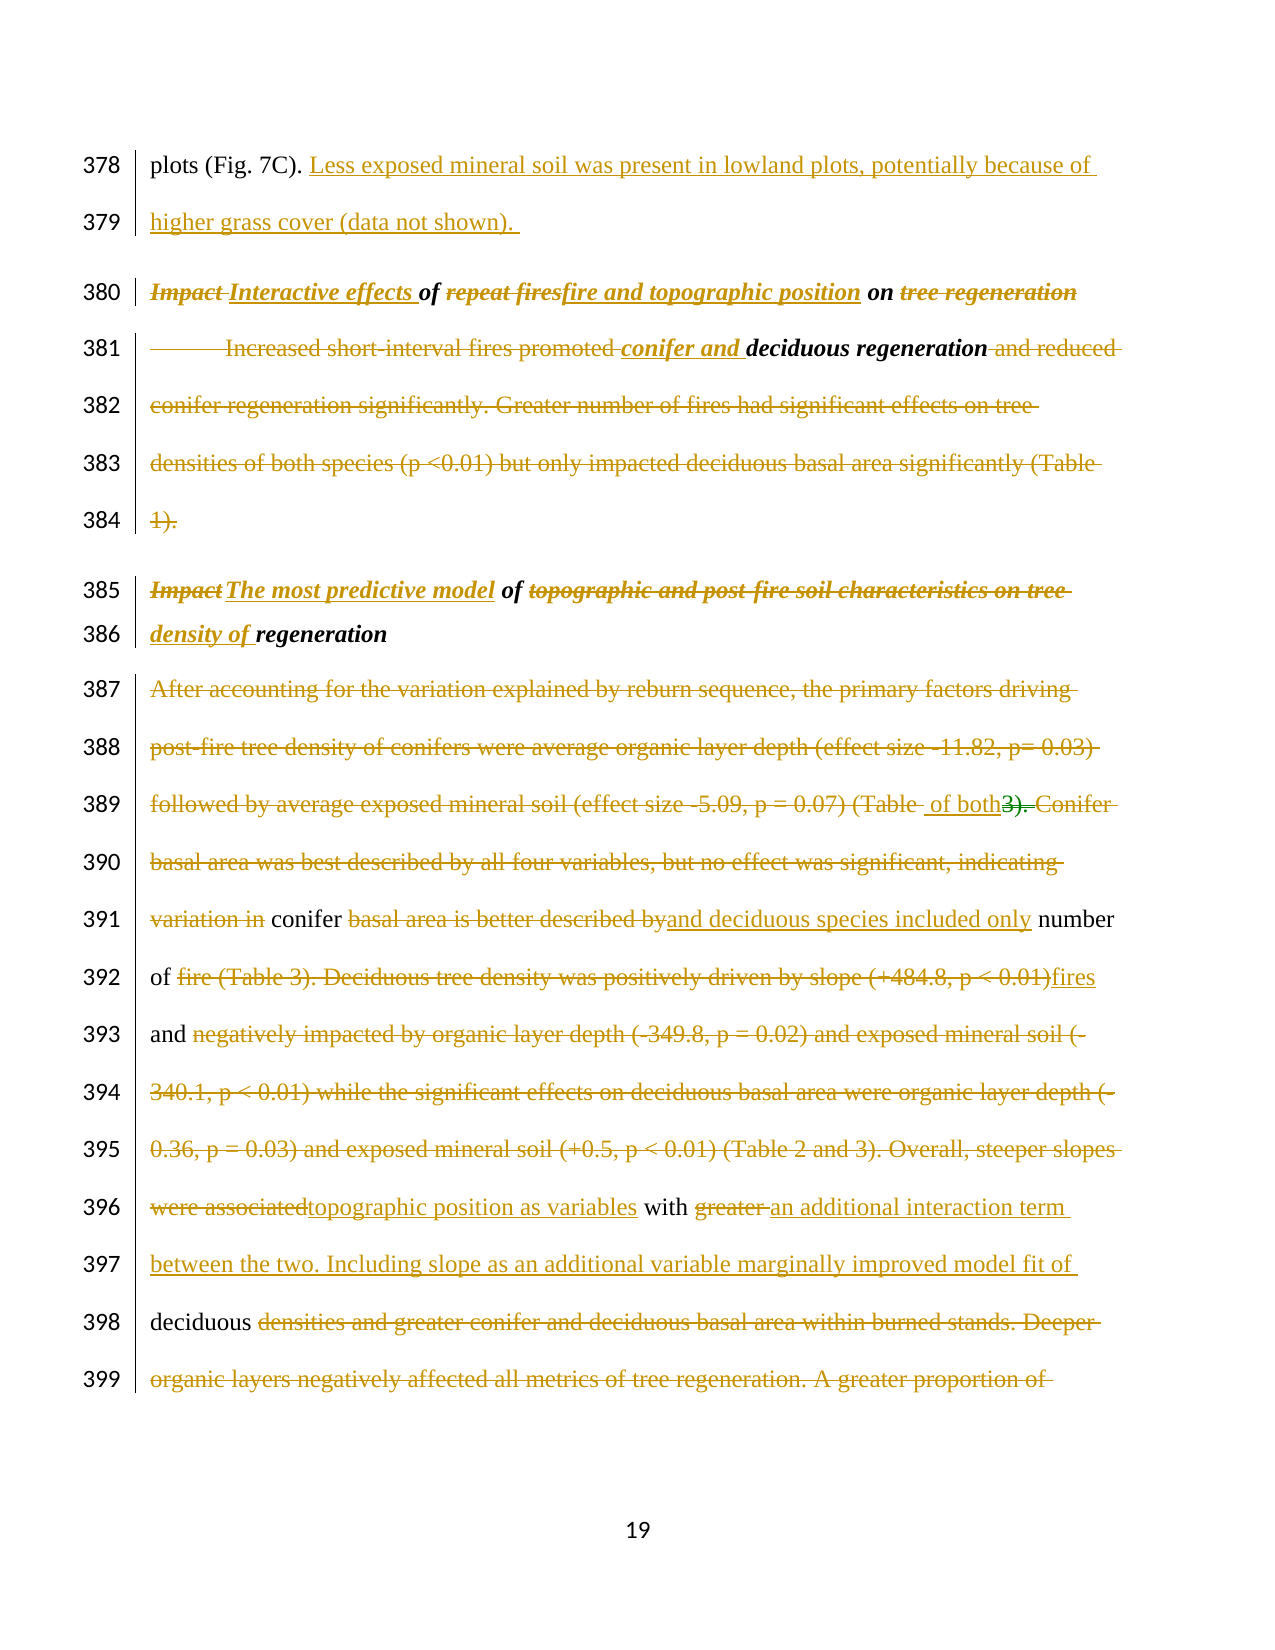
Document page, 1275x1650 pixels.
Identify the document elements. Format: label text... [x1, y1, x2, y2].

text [150, 150, 1125, 236]
text deciduous regeneration [150, 333, 1125, 534]
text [150, 674, 1125, 1393]
subtitle of on [150, 277, 1125, 306]
subtitle of regeneration [150, 576, 1125, 647]
